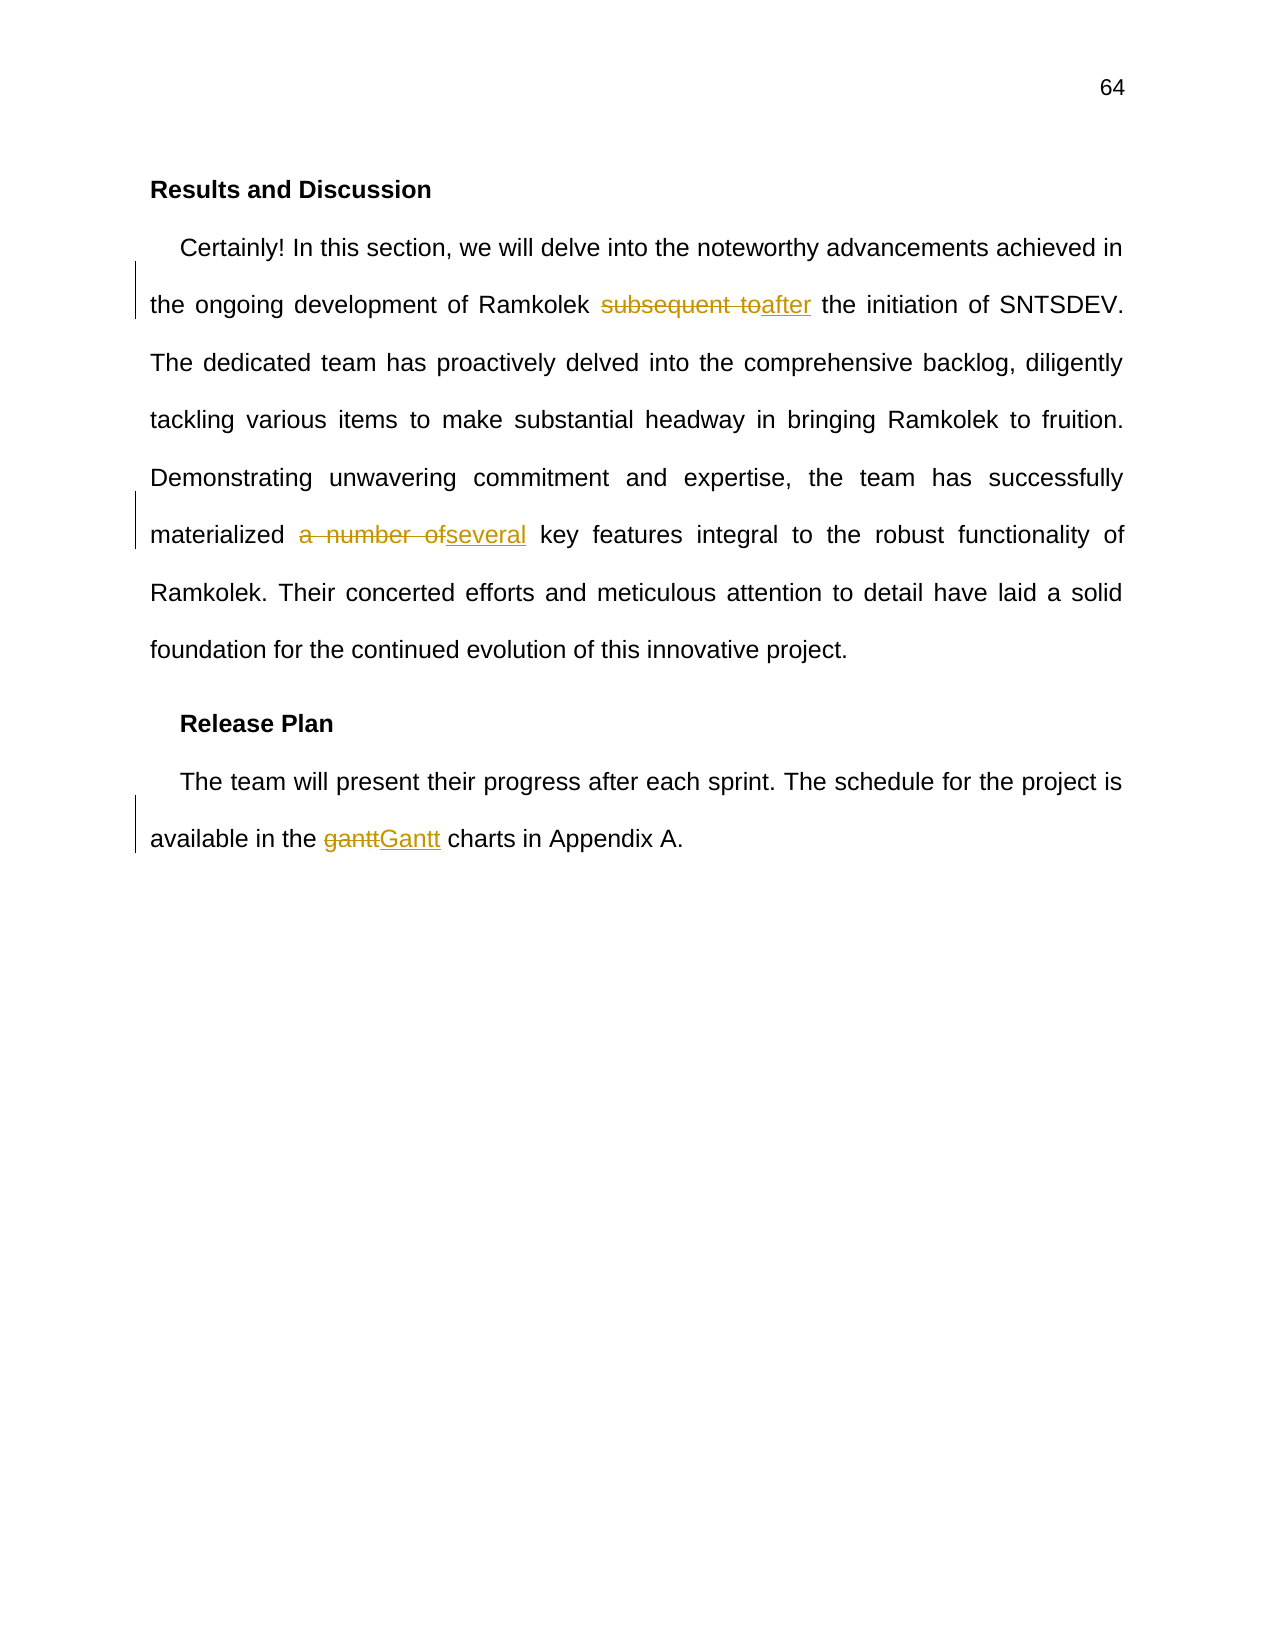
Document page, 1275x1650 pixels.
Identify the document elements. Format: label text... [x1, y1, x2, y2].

text Certainly! In this section, we will delve into the noteworthy advancements achieved in the ongoing development of Ramkolek the initiation of SNTSDEV. The dedicated team has proactively delved into the comprehensive backlog, diligently tackling various items to make substantial headway in bringing Ramkolek to fruition. Demonstrating unwavering commitment and expertise, the team has successfully materialized key features integral to the robust functionality of Ramkolek. Their concerted efforts and meticulous attention to detail have laid a solid foundation for the continued evolution of this innovative project. [150, 232, 1125, 664]
subtitle Results and Discussion [150, 175, 1125, 204]
text The team will present their progress after each sprint. The schedule for the project is available in the charts in Appendix A. [150, 767, 1125, 853]
subtitle Release Plan [179, 709, 1125, 738]
